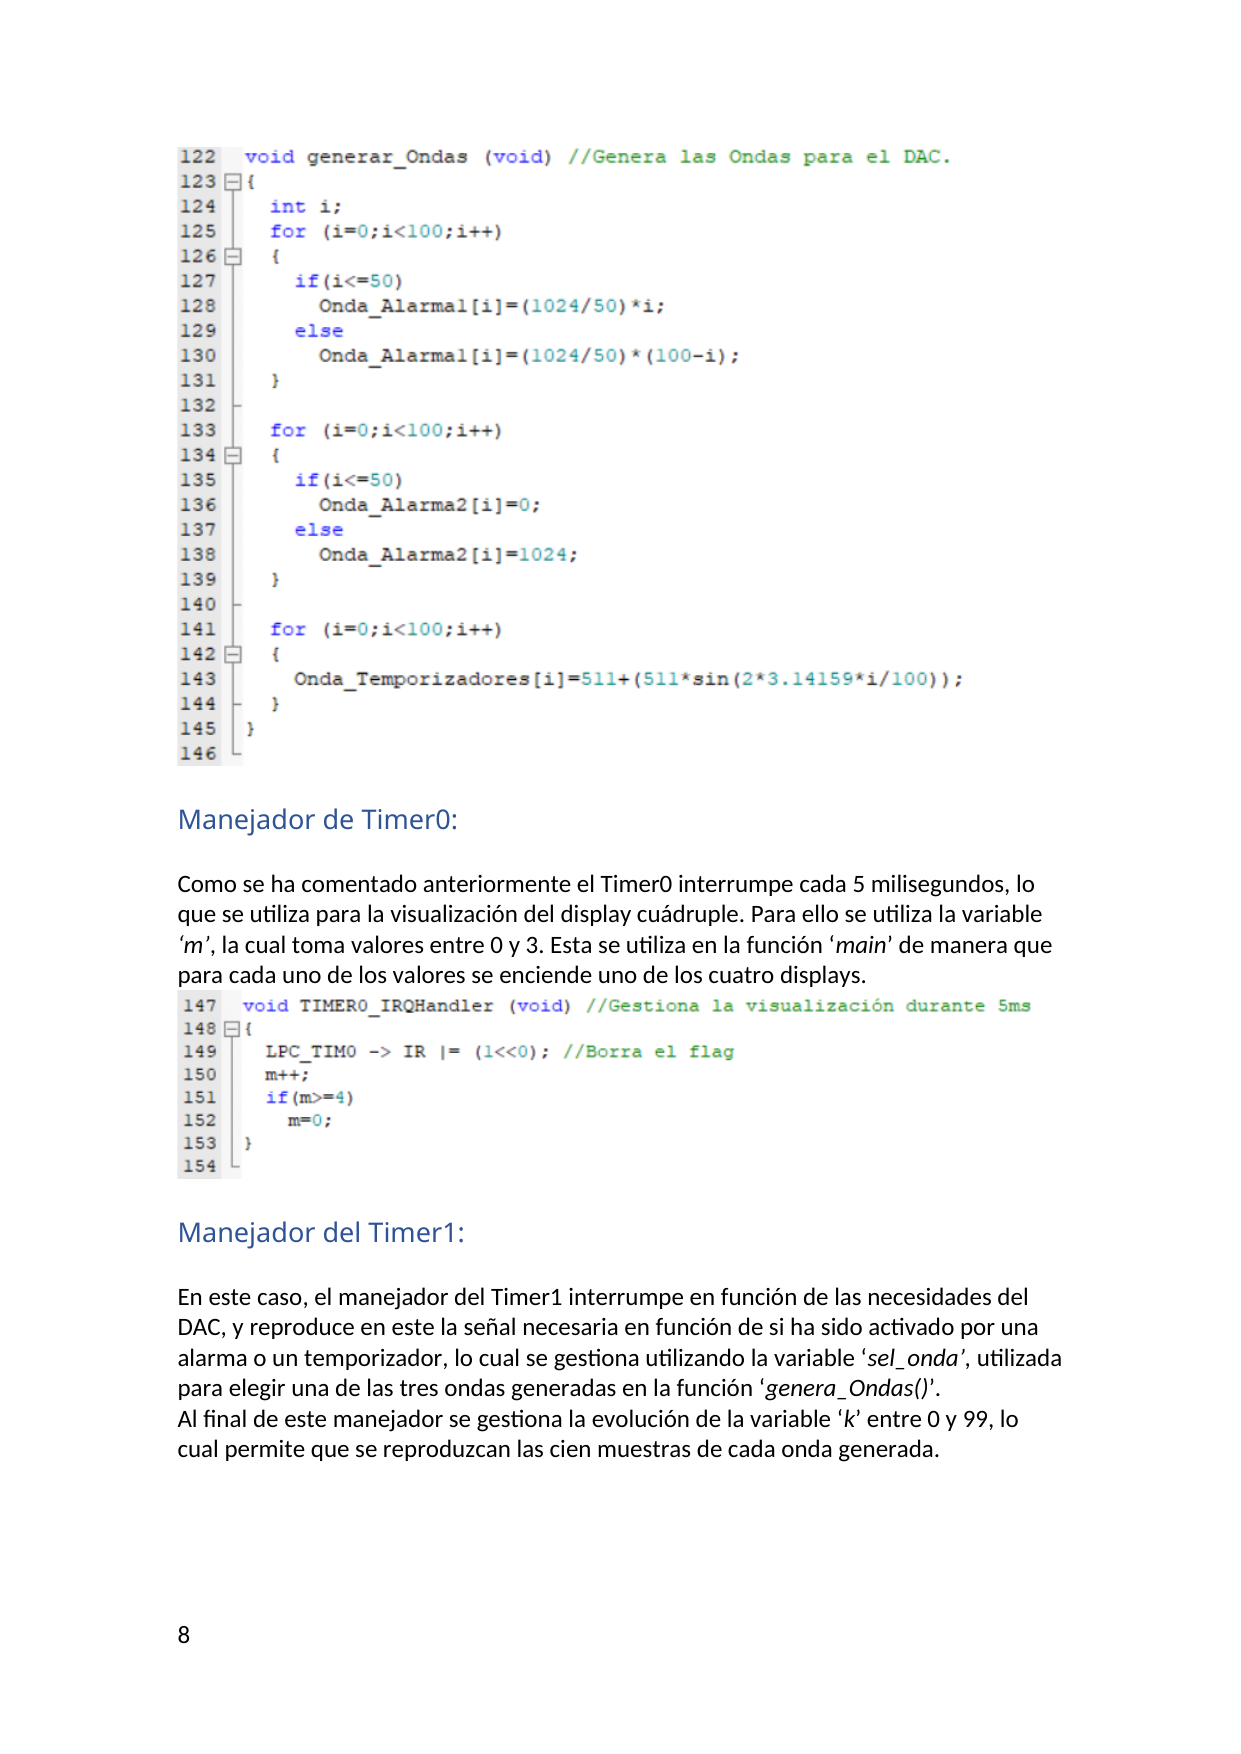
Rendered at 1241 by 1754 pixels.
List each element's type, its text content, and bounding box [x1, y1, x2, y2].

text Al final de este manejador se gestiona la evolución de la variable ‘k’ entre 0 y 99, lo cual permite que se reproduzcan las cien muestras de cada onda generada. [177, 1403, 1063, 1464]
text Como se ha comentado anteriormente el Timer0 interrumpe cada 5 milisegundos, lo que se utiliza para la visualización del display cuádruple. Para ello se utiliza la variable ‘m’, la cual toma valores entre 0 y 3. Esta se utiliza en la función ‘main’ de manera que para cada uno de los valores se enciende uno de los cuatro displays. [177, 868, 1063, 990]
subtitle Manejador del Timer1: [177, 1213, 1063, 1250]
picture [177, 147, 1063, 766]
text En este caso, el manejador del Timer1 interrumpe en función de las necesidades del DAC, y reproduce en este la señal necesaria en función de si ha sido activado por una alarma o un temporizador, lo cual se gestiona utilizando la variable ‘sel_onda’, utilizada para elegir una de las tres ondas generadas en la función ‘genera_Ondas()’. [177, 1281, 1063, 1403]
picture [177, 990, 1063, 1179]
subtitle Manejador de Timer0: [177, 801, 1063, 837]
